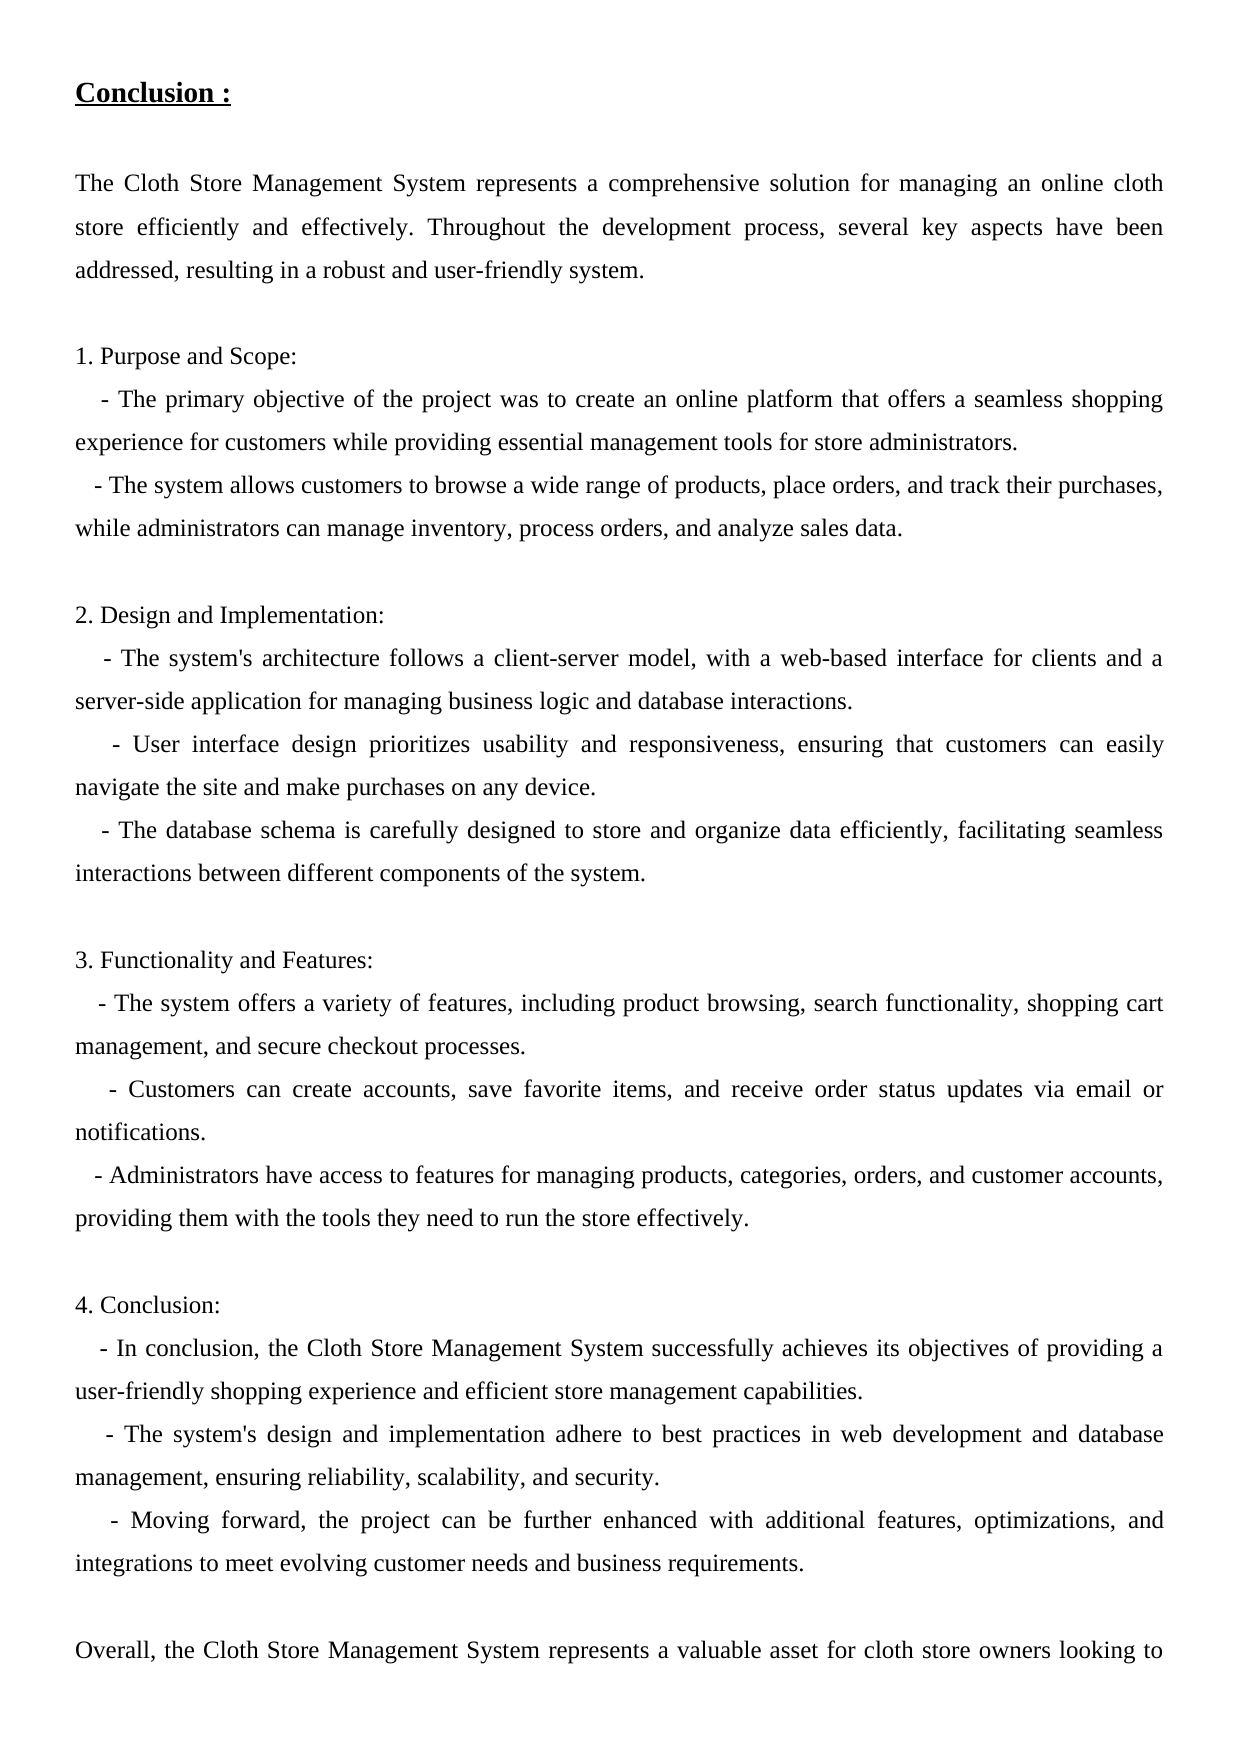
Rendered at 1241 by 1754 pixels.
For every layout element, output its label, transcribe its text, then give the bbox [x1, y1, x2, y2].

text - The system's architecture follows a client-server model, with a web-based interface for clients and a server-side application for managing business logic and database interactions. [75, 643, 1165, 715]
text - The system offers a variety of features, including product browsing, search functionality, shopping cart management, and secure checkout processes. [75, 988, 1165, 1060]
text - In conclusion, the Cloth Store Management System successfully achieves its objectives of providing a user-friendly shopping experience and efficient store management capabilities. [75, 1333, 1165, 1405]
text - Moving forward, the project can be further enhanced with additional features, optimizations, and integrations to meet evolving customer needs and business requirements. [75, 1505, 1165, 1577]
text - The system's design and implementation adhere to best practices in web development and database management, ensuring reliability, scalability, and security. [75, 1419, 1165, 1491]
text - Administrators have access to features for managing products, categories, orders, and customer accounts, providing them with the tools they need to run the store effectively. [75, 1160, 1165, 1232]
text 2. Design and Implementation: [75, 600, 1165, 628]
text - The primary objective of the project was to create an online platform that offers a seamless shopping experience for customers while providing essential management tools for store administrators. [75, 384, 1165, 456]
text Conclusion : [75, 75, 1165, 108]
text - The database schema is carefully designed to store and organize data efficiently, facilitating seamless interactions between different components of the system. [75, 815, 1165, 887]
text The Cloth Store Management System represents a comprehensive solution for managing an online cloth store efficiently and effectively. Throughout the development process, several key aspects have been addressed, resulting in a robust and user-friendly system. [75, 168, 1165, 283]
text 3. Functionality and Features: [75, 945, 1165, 973]
text - Customers can create accounts, save favorite items, and receive order status updates via email or notifications. [75, 1074, 1165, 1146]
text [75, 1635, 1165, 1663]
text 4. Conclusion: [75, 1290, 1165, 1318]
text - User interface design prioritizes usability and responsiveness, ensuring that customers can easily navigate the site and make purchases on any device. [75, 729, 1165, 801]
text - The system allows customers to browse a wide range of products, place orders, and track their purchases, while administrators can manage inventory, process orders, and analyze sales data. [75, 470, 1165, 542]
text 1. Purpose and Scope: [75, 341, 1165, 370]
